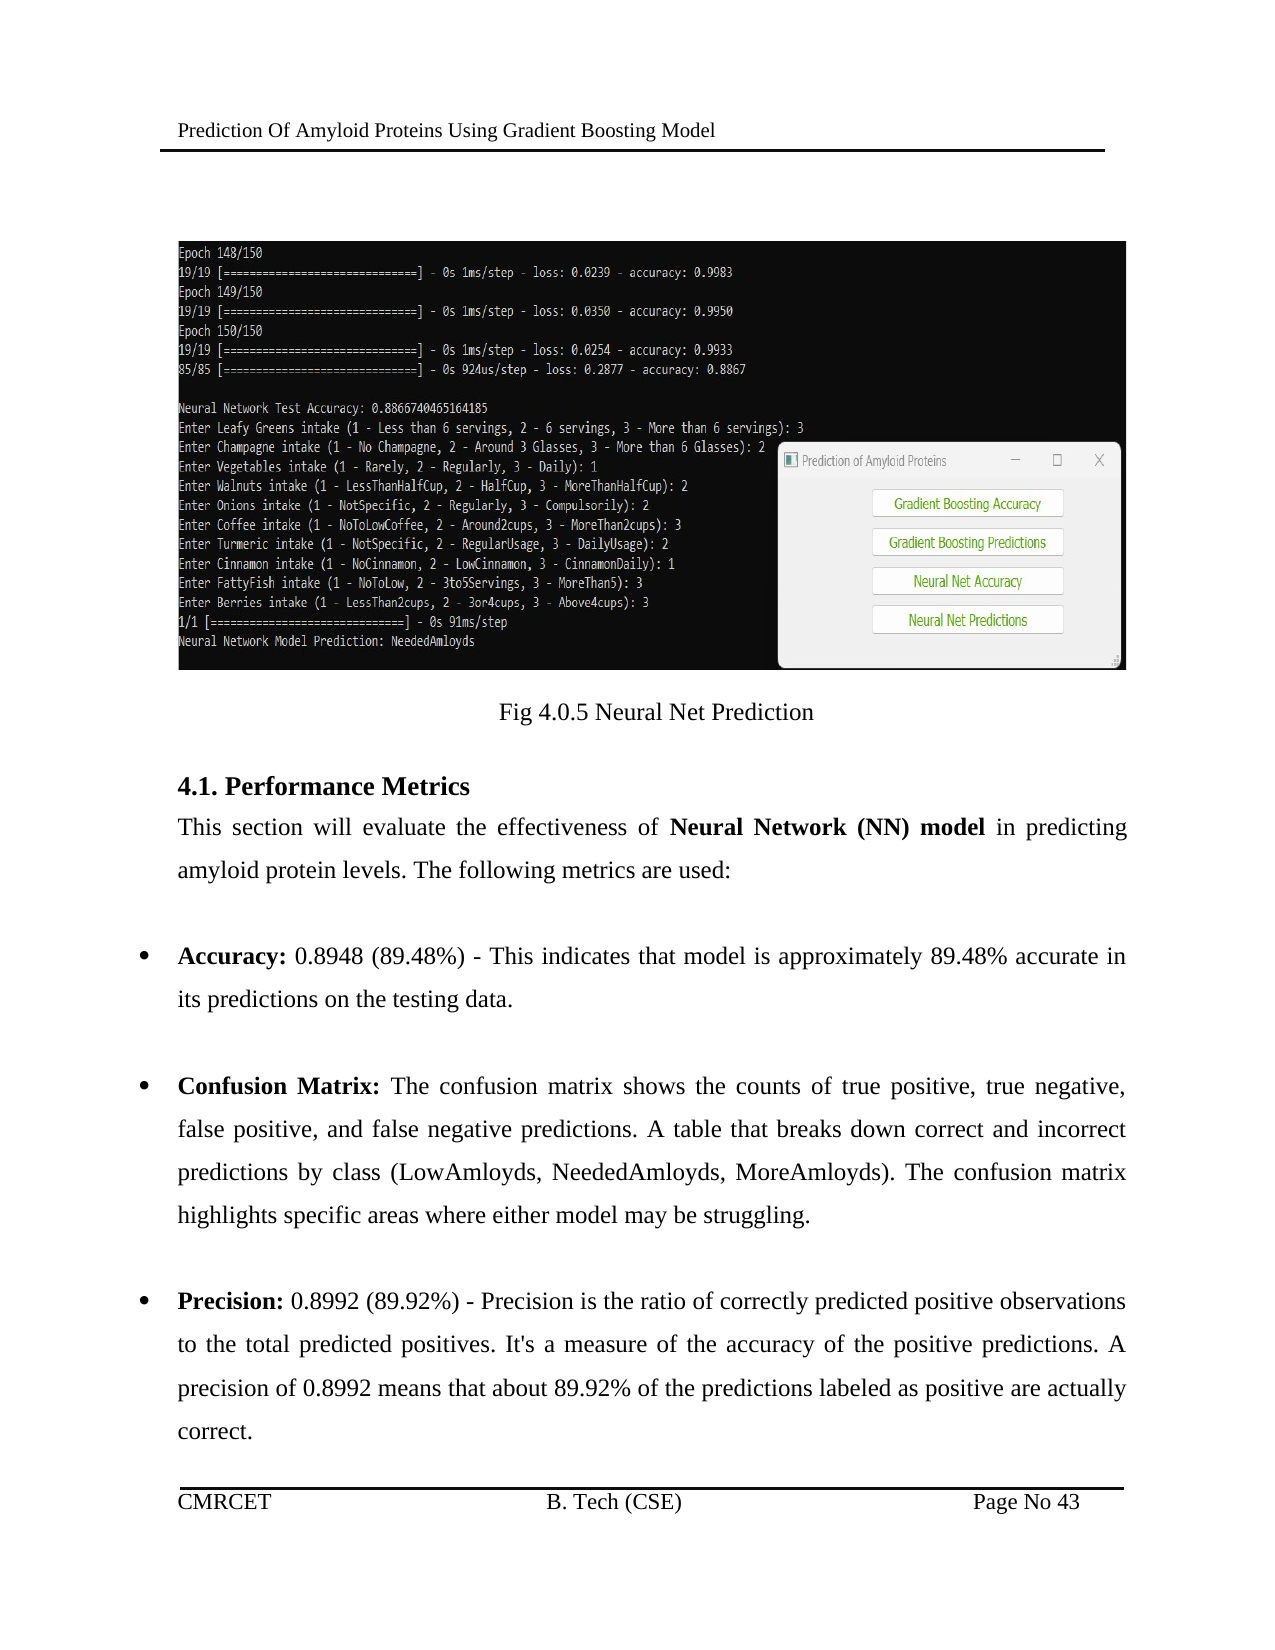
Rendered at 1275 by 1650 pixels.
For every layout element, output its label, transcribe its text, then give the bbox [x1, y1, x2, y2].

text Fig 4.0.5 Neural Net Prediction [189, 699, 1123, 726]
text CMRCET B. Tech (CSE) Page No 43 [177, 1488, 1127, 1514]
text This section will evaluate the effectiveness of Neural Network (NN) model in predicting amyloid protein levels. The following metrics are used: [177, 812, 1127, 884]
list Precision: 0.8992 (89.92%) - Precision is the ratio of correctly predicted positive observations to the total predicted positives. It's a measure of the accuracy of the positive predictions. A precision of 0.8992 means that about 89.92% of the predictions labeled as positive are actually correct. [140, 1286, 1127, 1444]
text Prediction Of Amyloid Proteins Using Gradient Boosting Model [177, 118, 1127, 142]
list Accuracy: 0.8948 (89.48%) - This indicates that model is approximately 89.48% accurate in its predictions on the testing data. [140, 941, 1127, 1013]
picture [178, 241, 1127, 670]
list Confusion Matrix: The confusion matrix shows the counts of true positive, true negative, false positive, and false negative predictions. A table that breaks down correct and incorrect predictions by class (LowAmloyds, NeededAmloyds, MoreAmloyds). The confusion matrix highlights specific areas where either model may be struggling. [140, 1071, 1127, 1229]
text 4.1. Performance Metrics [177, 726, 969, 812]
